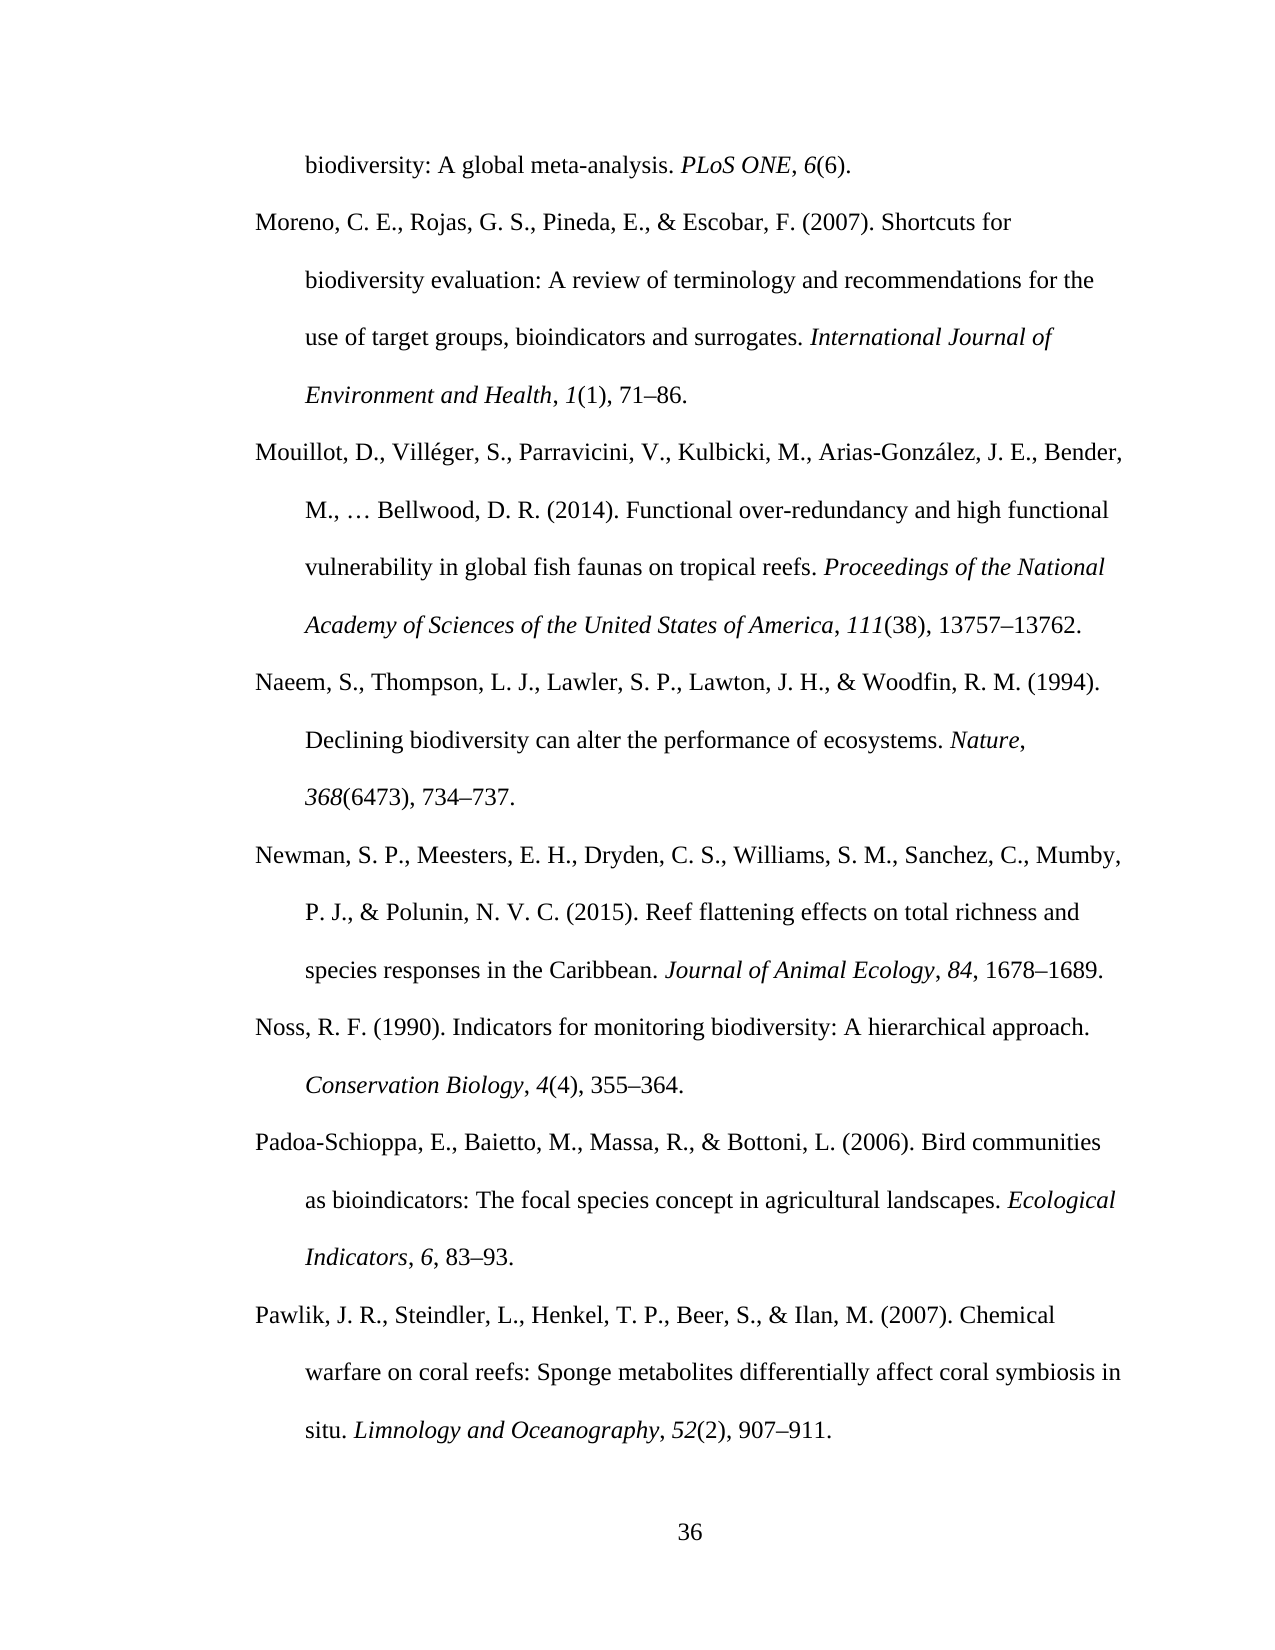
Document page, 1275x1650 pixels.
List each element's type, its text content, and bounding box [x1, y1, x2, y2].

text Noss, R. F. (1990). Indicators for monitoring biodiversity: A hierarchical approach. Conservation Biology, 4(4), 355–364. [255, 1012, 1125, 1099]
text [255, 150, 1125, 179]
text Pawlik, J. R., Steindler, L., Henkel, T. P., Beer, S., & Ilan, M. (2007). Chemical warfare on coral reefs: Sponge metabolites differentially affect coral symbiosis in situ. Limnology and Oceanography, 52(2), 907–911. [255, 1300, 1125, 1444]
text Newman, S. P., Meesters, E. H., Dryden, C. S., Williams, S. M., Sanchez, C., Mumby, P. J., & Polunin, N. V. C. (2015). Reef flattening effects on total richness and species responses in the Caribbean. Journal of Animal Ecology, 84, 1678–1689. [255, 840, 1125, 984]
text Mouillot, D., Villéger, S., Parravicini, V., Kulbicki, M., Arias-González, J. E., Bender, M., … Bellwood, D. R. (2014). Functional over-redundancy and high functional vulnerability in global fish faunas on tropical reefs. Proceedings of the National Academy of Sciences of the United States of America, 111(38), 13757–13762. [255, 437, 1125, 639]
text Moreno, C. E., Rojas, G. S., Pineda, E., & Escobar, F. (2007). Shortcuts for biodiversity evaluation: A review of terminology and recommendations for the use of target groups, bioindicators and surrogates. International Journal of Environment and Health, 1(1), 71–86. [255, 207, 1125, 409]
text Naeem, S., Thompson, L. J., Lawler, S. P., Lawton, J. H., & Woodfin, R. M. (1994). Declining biodiversity can alter the performance of ecosystems. Nature, 368(6473), 734–737. [255, 667, 1125, 811]
text Padoa-Schioppa, E., Baietto, M., Massa, R., & Bottoni, L. (2006). Bird communities as bioindicators: The focal species concept in agricultural landscapes. Ecological Indicators, 6, 83–93. [255, 1127, 1125, 1271]
